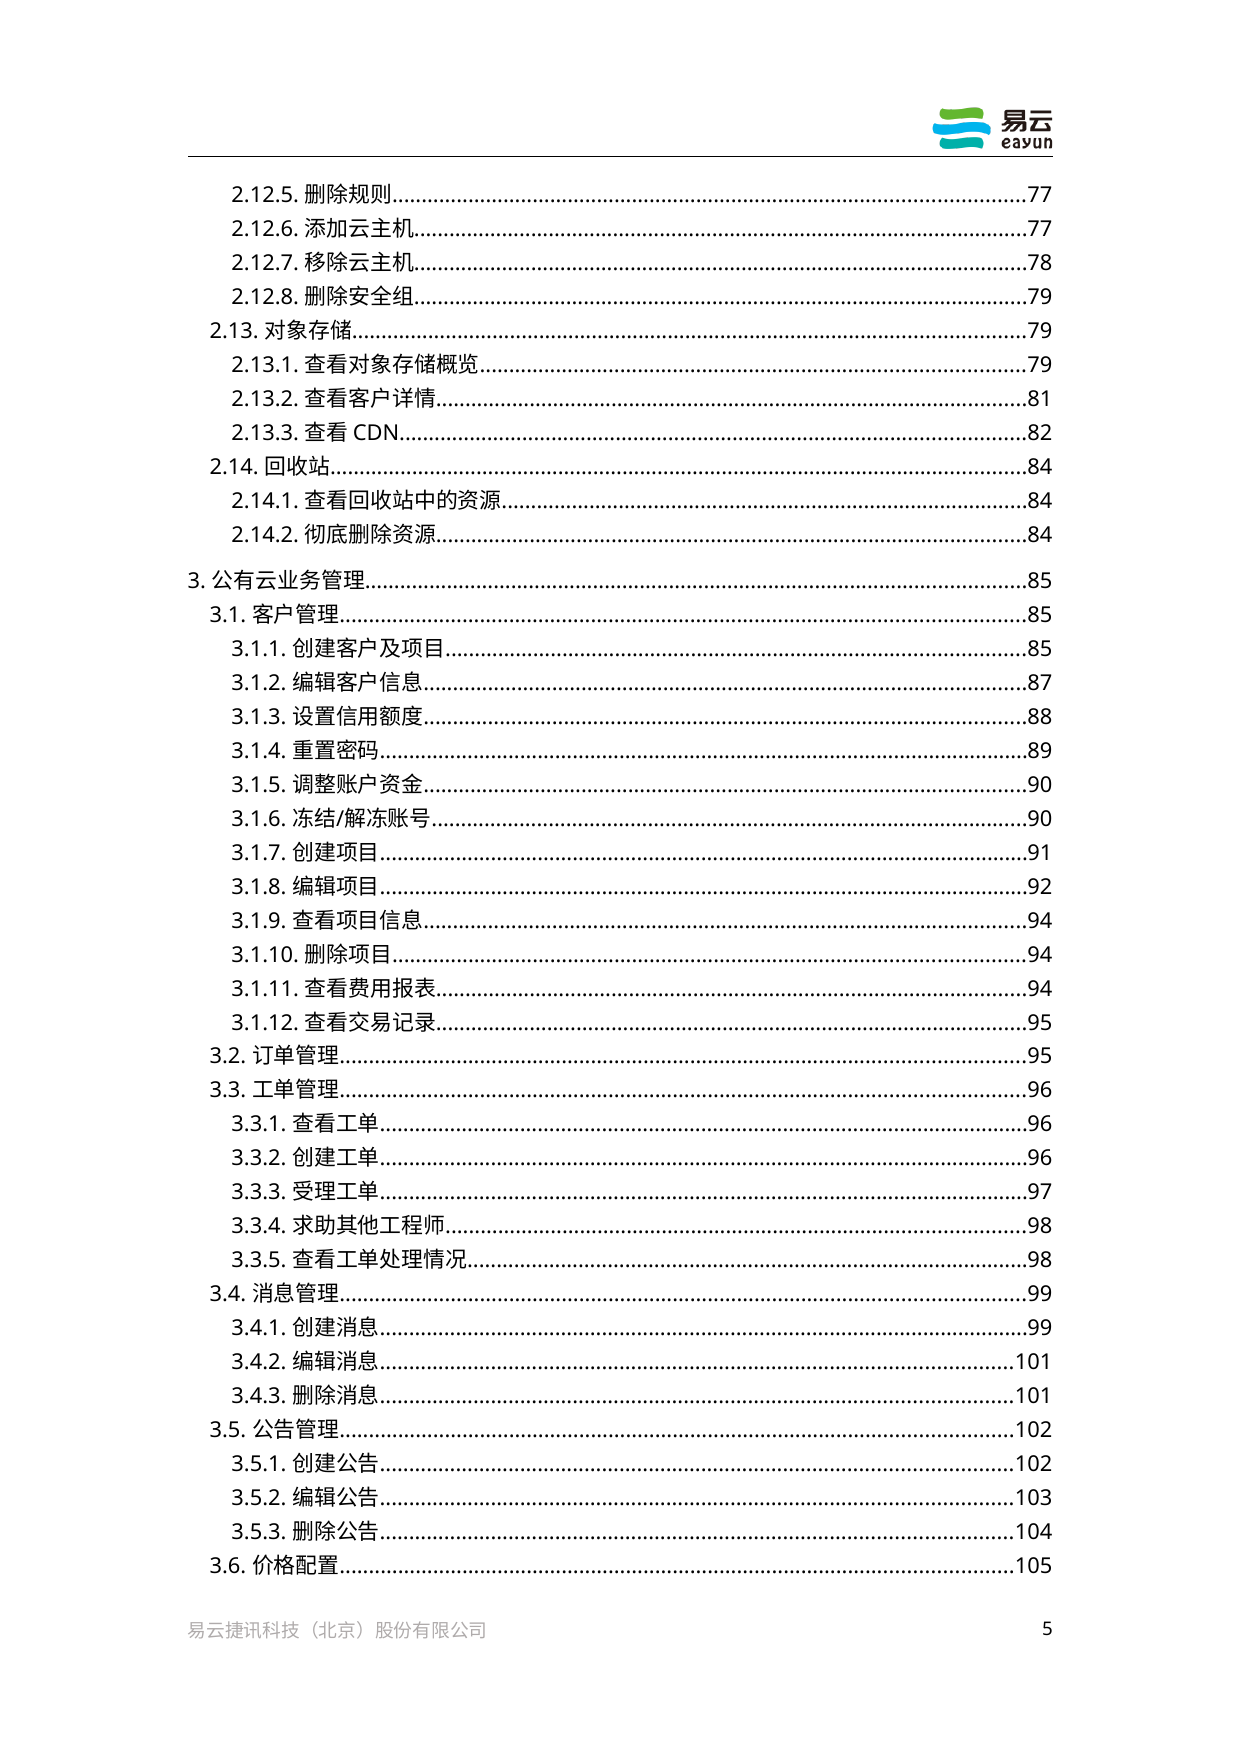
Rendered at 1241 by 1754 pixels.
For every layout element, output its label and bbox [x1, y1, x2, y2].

picture [932, 97, 1053, 156]
